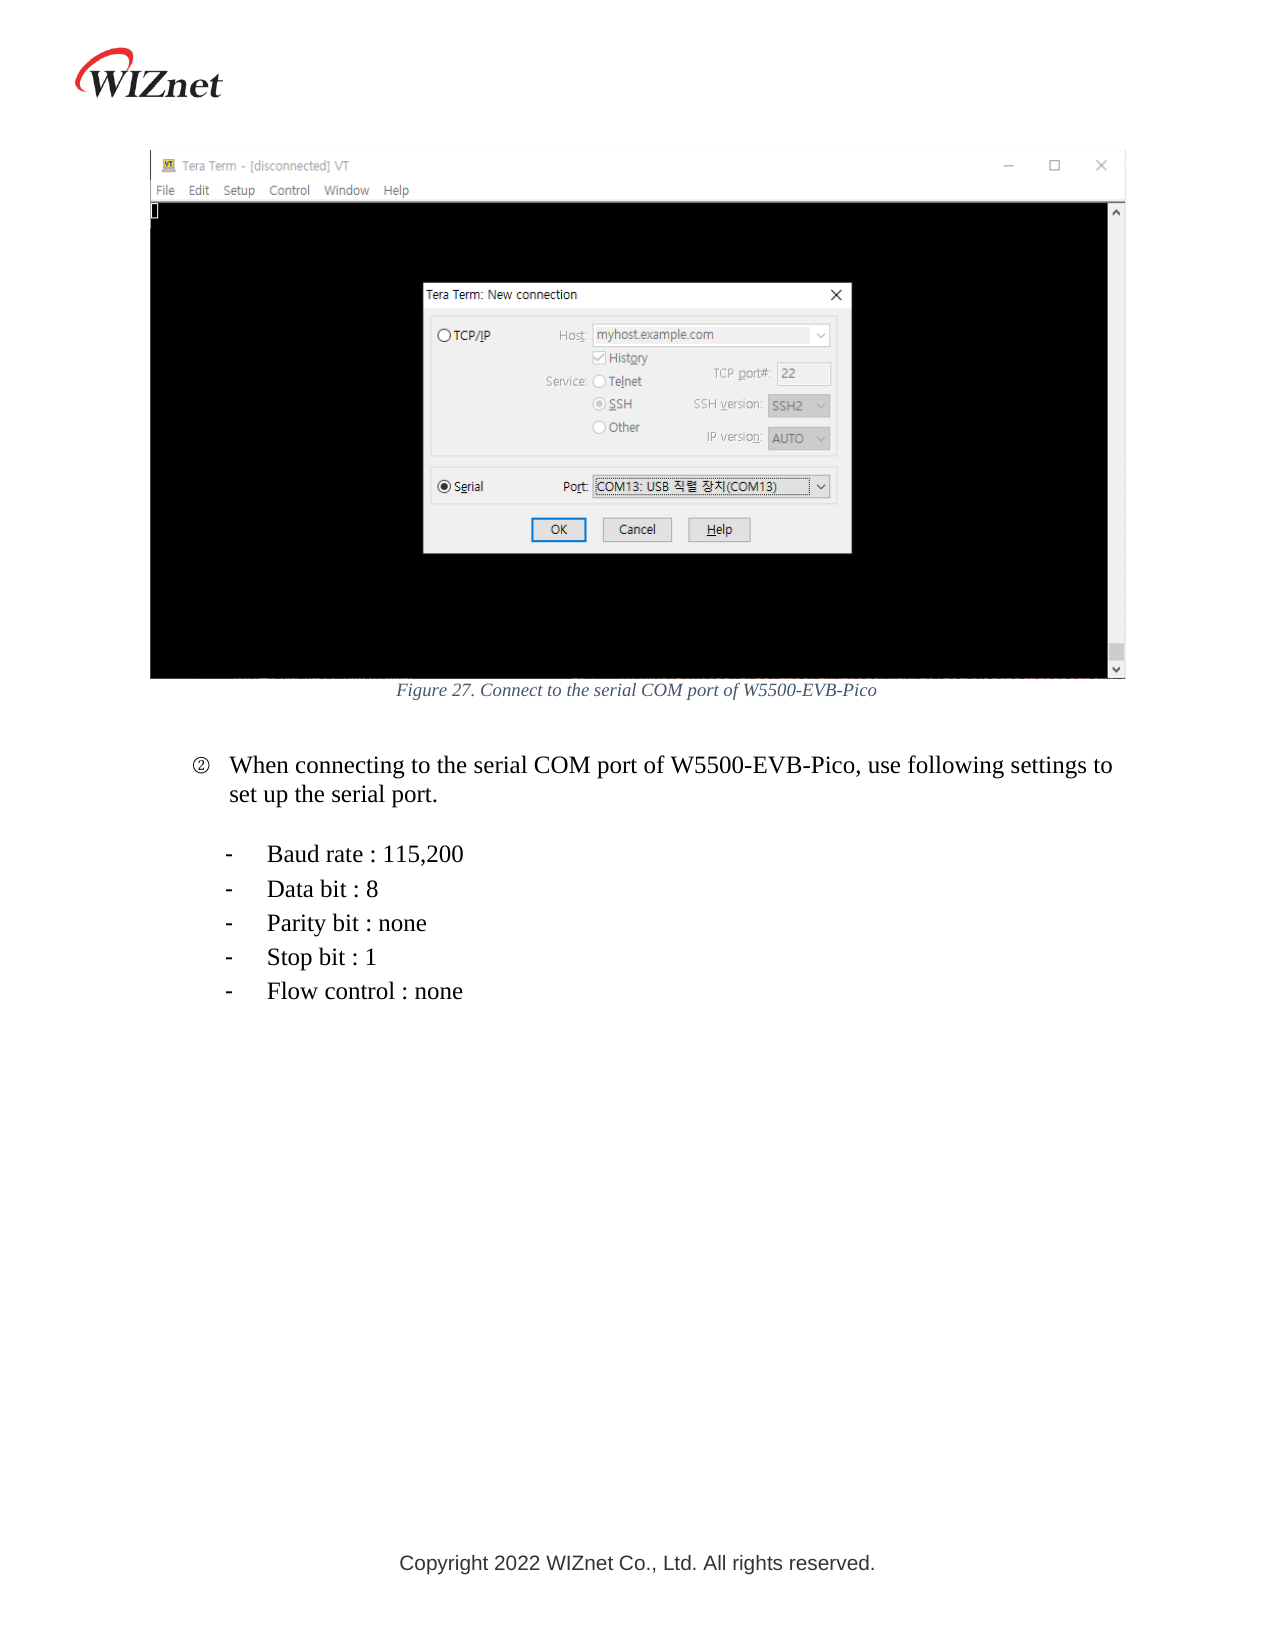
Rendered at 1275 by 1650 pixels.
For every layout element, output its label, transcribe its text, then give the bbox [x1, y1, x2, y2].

picture [75, 36, 223, 111]
list When connecting to the serial COM port of W5500-EVB-Pico, use following settings to set up the serial port. [192, 750, 1125, 807]
list Data bit : 8 [225, 870, 1125, 904]
list Baud rate : 115,200 [225, 836, 1125, 870]
picture [150, 150, 1125, 679]
list Parity bit : none [225, 904, 1125, 938]
list Flow control : none [225, 972, 1125, 1006]
list Stop bit : 1 [225, 938, 1125, 972]
